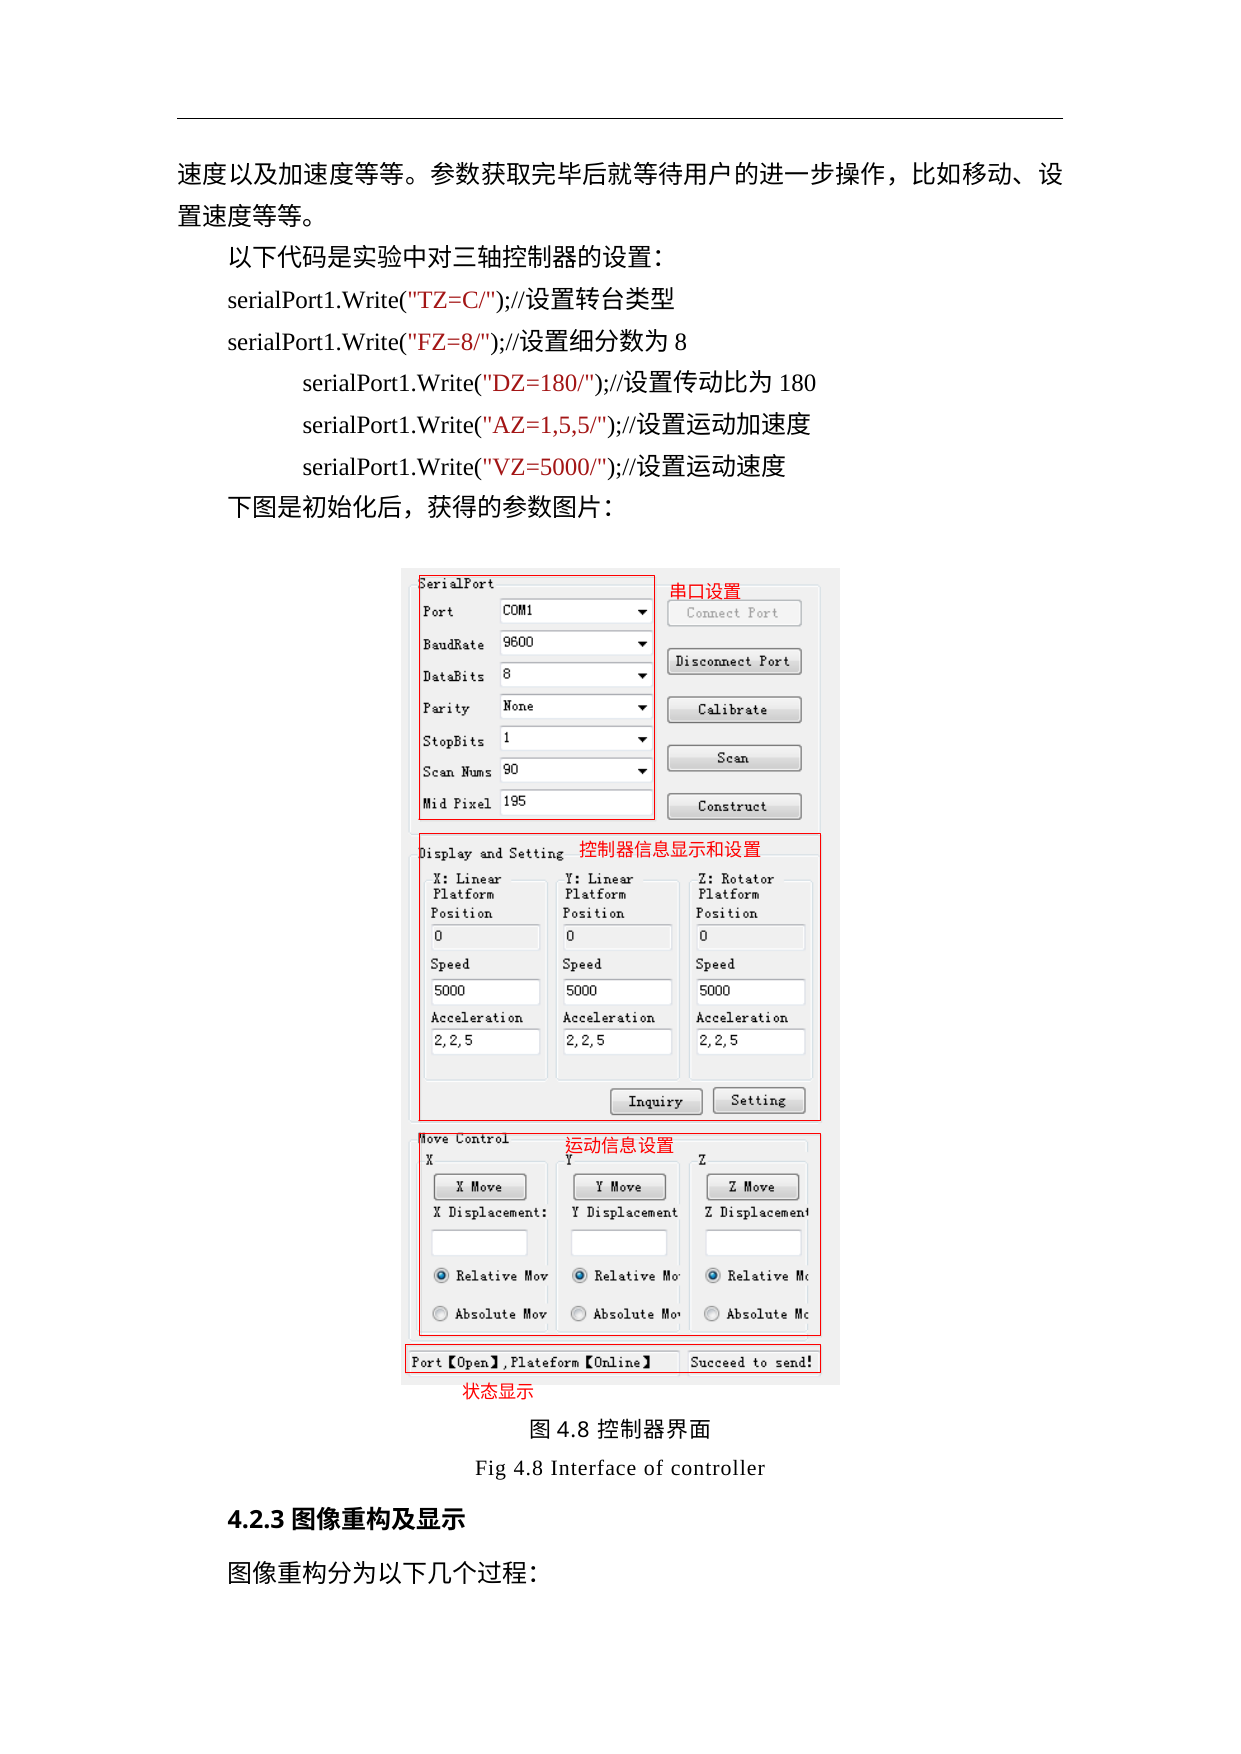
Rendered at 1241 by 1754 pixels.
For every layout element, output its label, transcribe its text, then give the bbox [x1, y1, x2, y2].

text serialPort1.Write("AZ=1,5,5/");//设置运动加速度 [177, 400, 1063, 442]
text 以下代码是实验中对三轴控制器的设置： [177, 233, 1063, 275]
text serialPort1.Write("FZ=8/");//设置细分数为8 [177, 317, 1063, 358]
text serialPort1.Write("VZ=5000/");//设置运动速度 [177, 442, 1063, 483]
text 图4.8 控制器界面 [177, 1412, 1063, 1443]
text serialPort1.Write("DZ=180/");//设置传动比为180 [177, 358, 1063, 400]
subtitle 4.2.3 图像重构及显示 [177, 1495, 1063, 1537]
text Fig 4.8 Interface of controller [177, 1443, 1063, 1483]
text 下图是初始化后，获得的参数图片： [177, 483, 1063, 525]
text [177, 150, 1063, 233]
text 图像重构分为以下几个过程： [177, 1549, 1063, 1591]
text serialPort1.Write("TZ=C/");//设置转台类型 [177, 275, 1063, 317]
